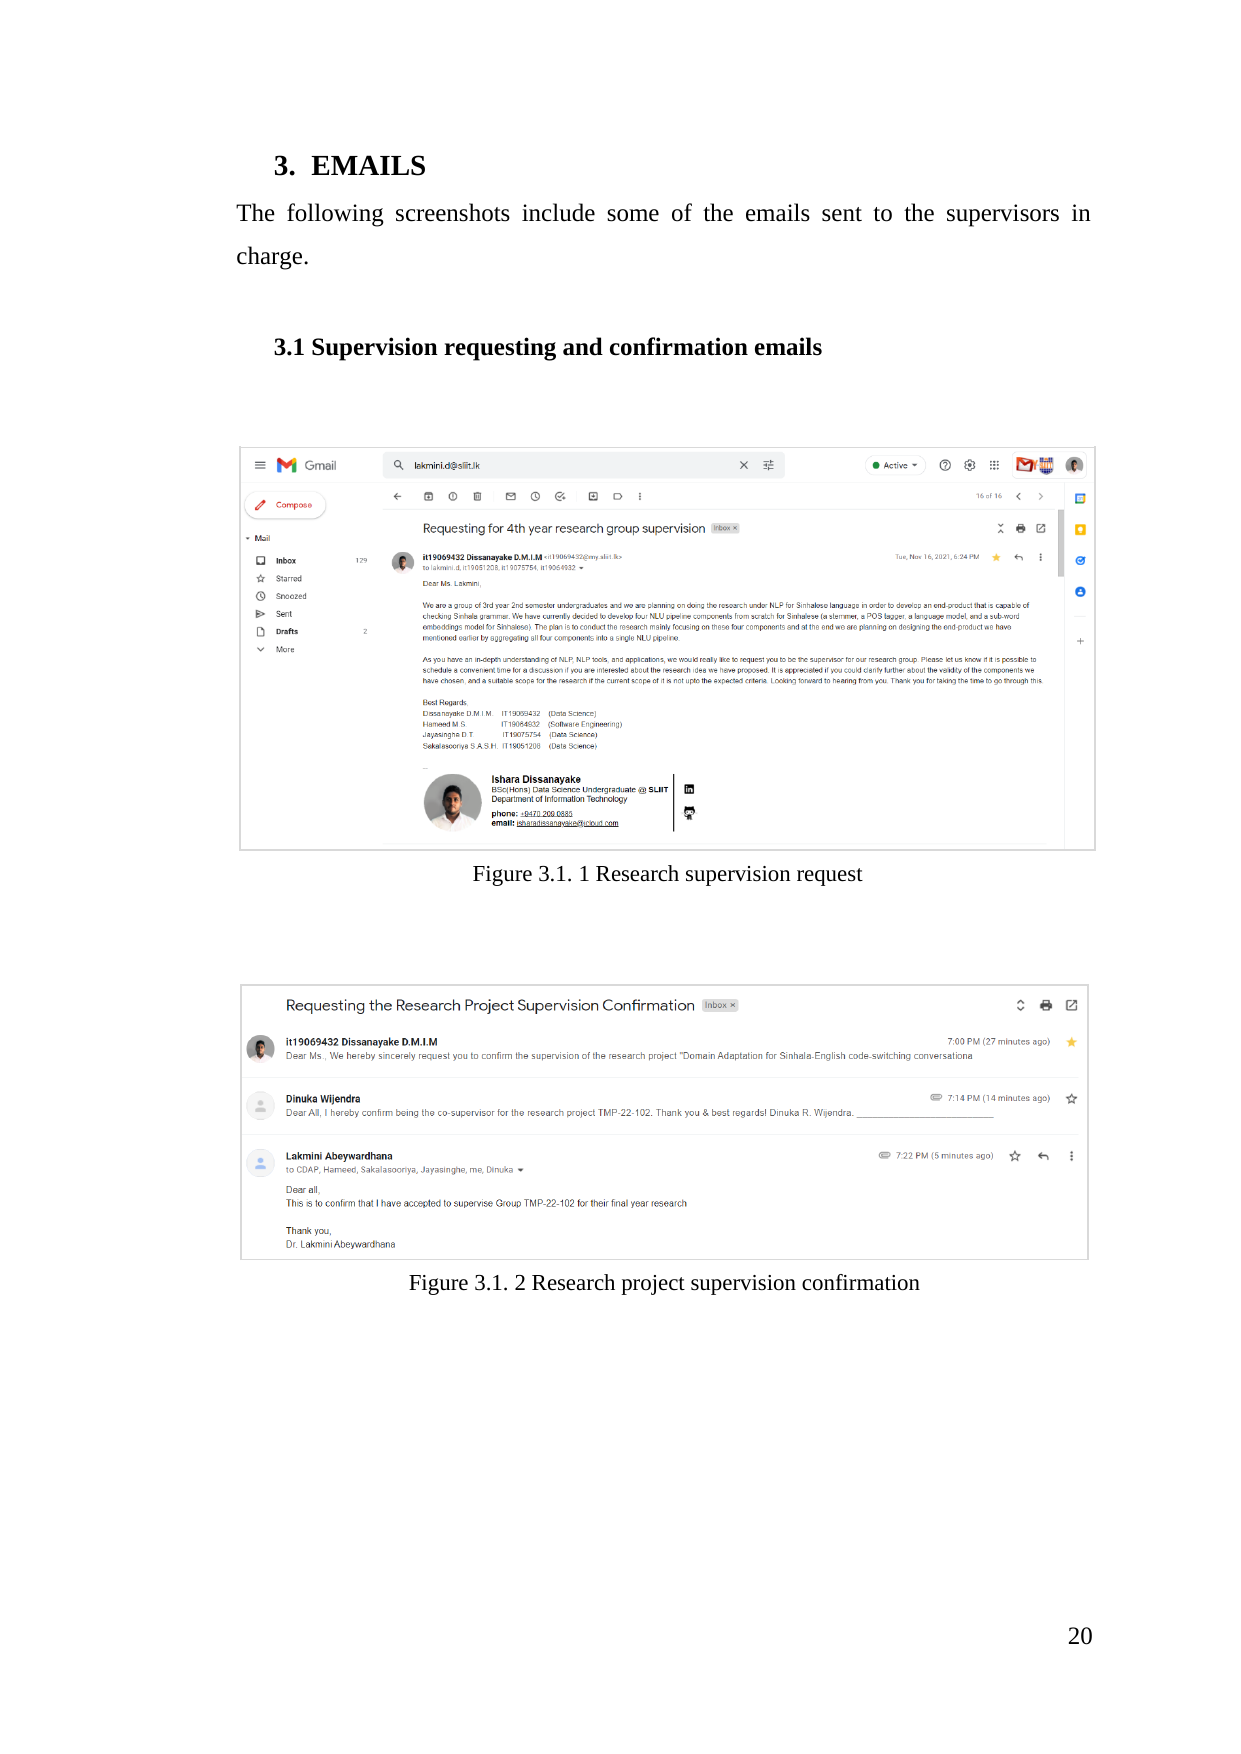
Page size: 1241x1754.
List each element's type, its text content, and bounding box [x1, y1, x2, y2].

subtitle Emails [274, 148, 1092, 181]
text The following screenshots include some of the emails sent to the supervisors in charge. [236, 198, 1092, 270]
picture [242, 986, 1087, 1259]
picture [241, 448, 1094, 849]
subtitle Supervision requesting and confirmation emails [274, 332, 1092, 360]
